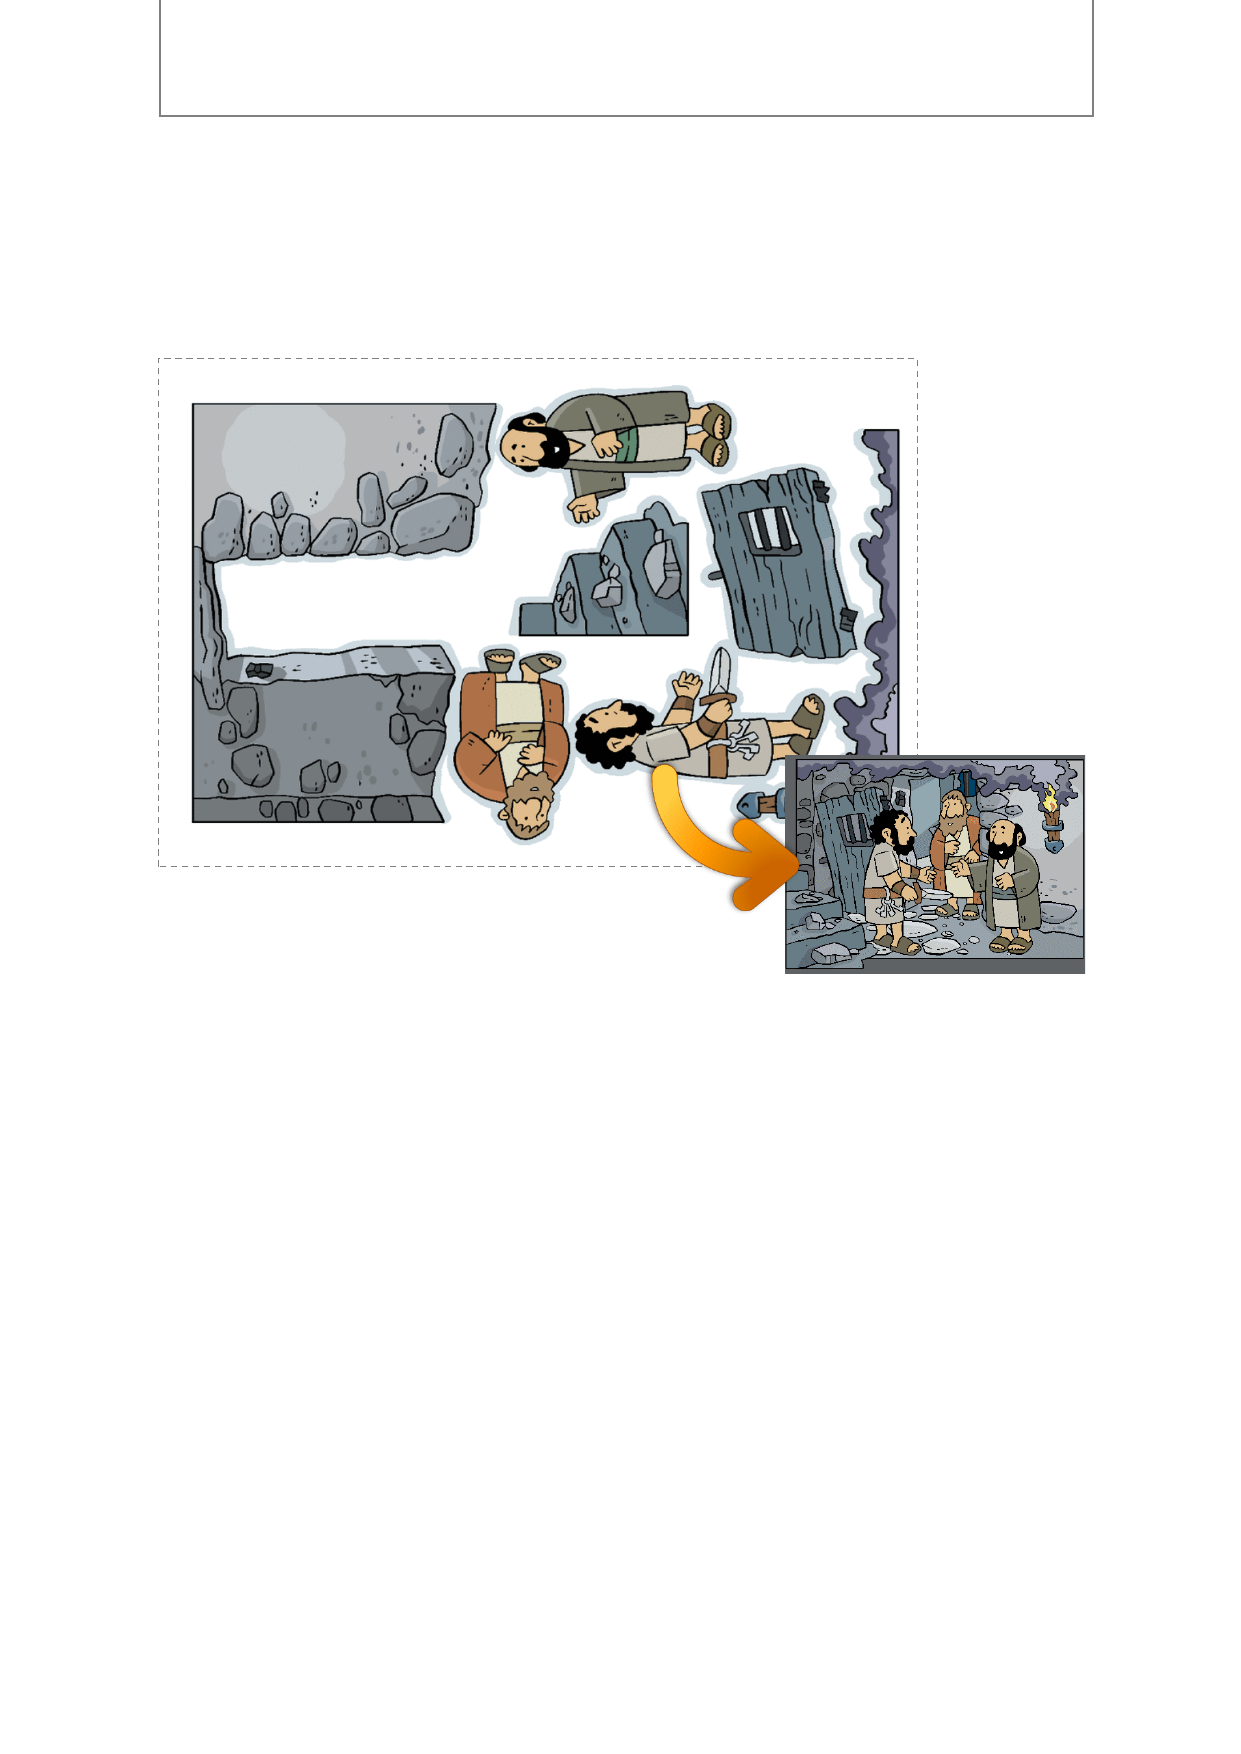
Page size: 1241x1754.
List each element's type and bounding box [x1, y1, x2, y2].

picture [161, 359, 1086, 974]
